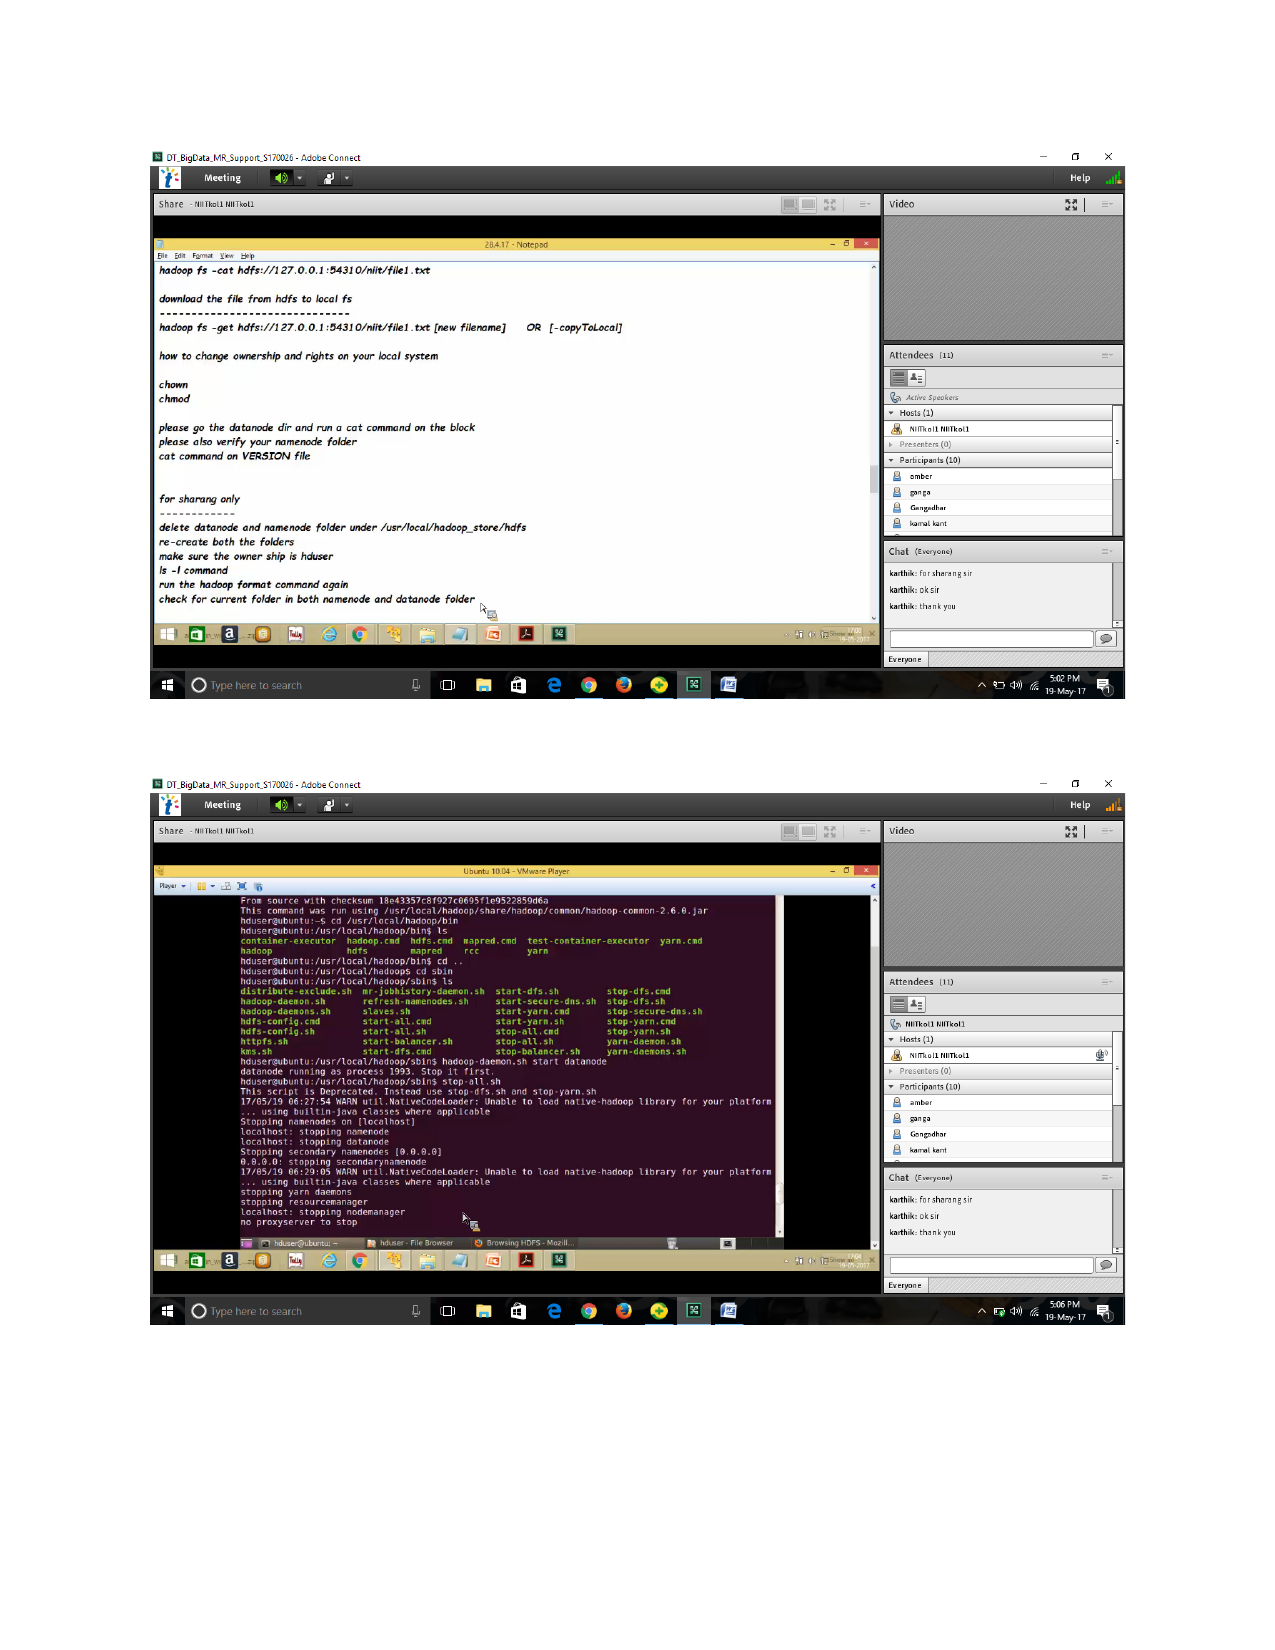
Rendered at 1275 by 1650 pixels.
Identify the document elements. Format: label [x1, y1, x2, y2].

picture [150, 776, 1125, 1325]
picture [150, 150, 1125, 699]
